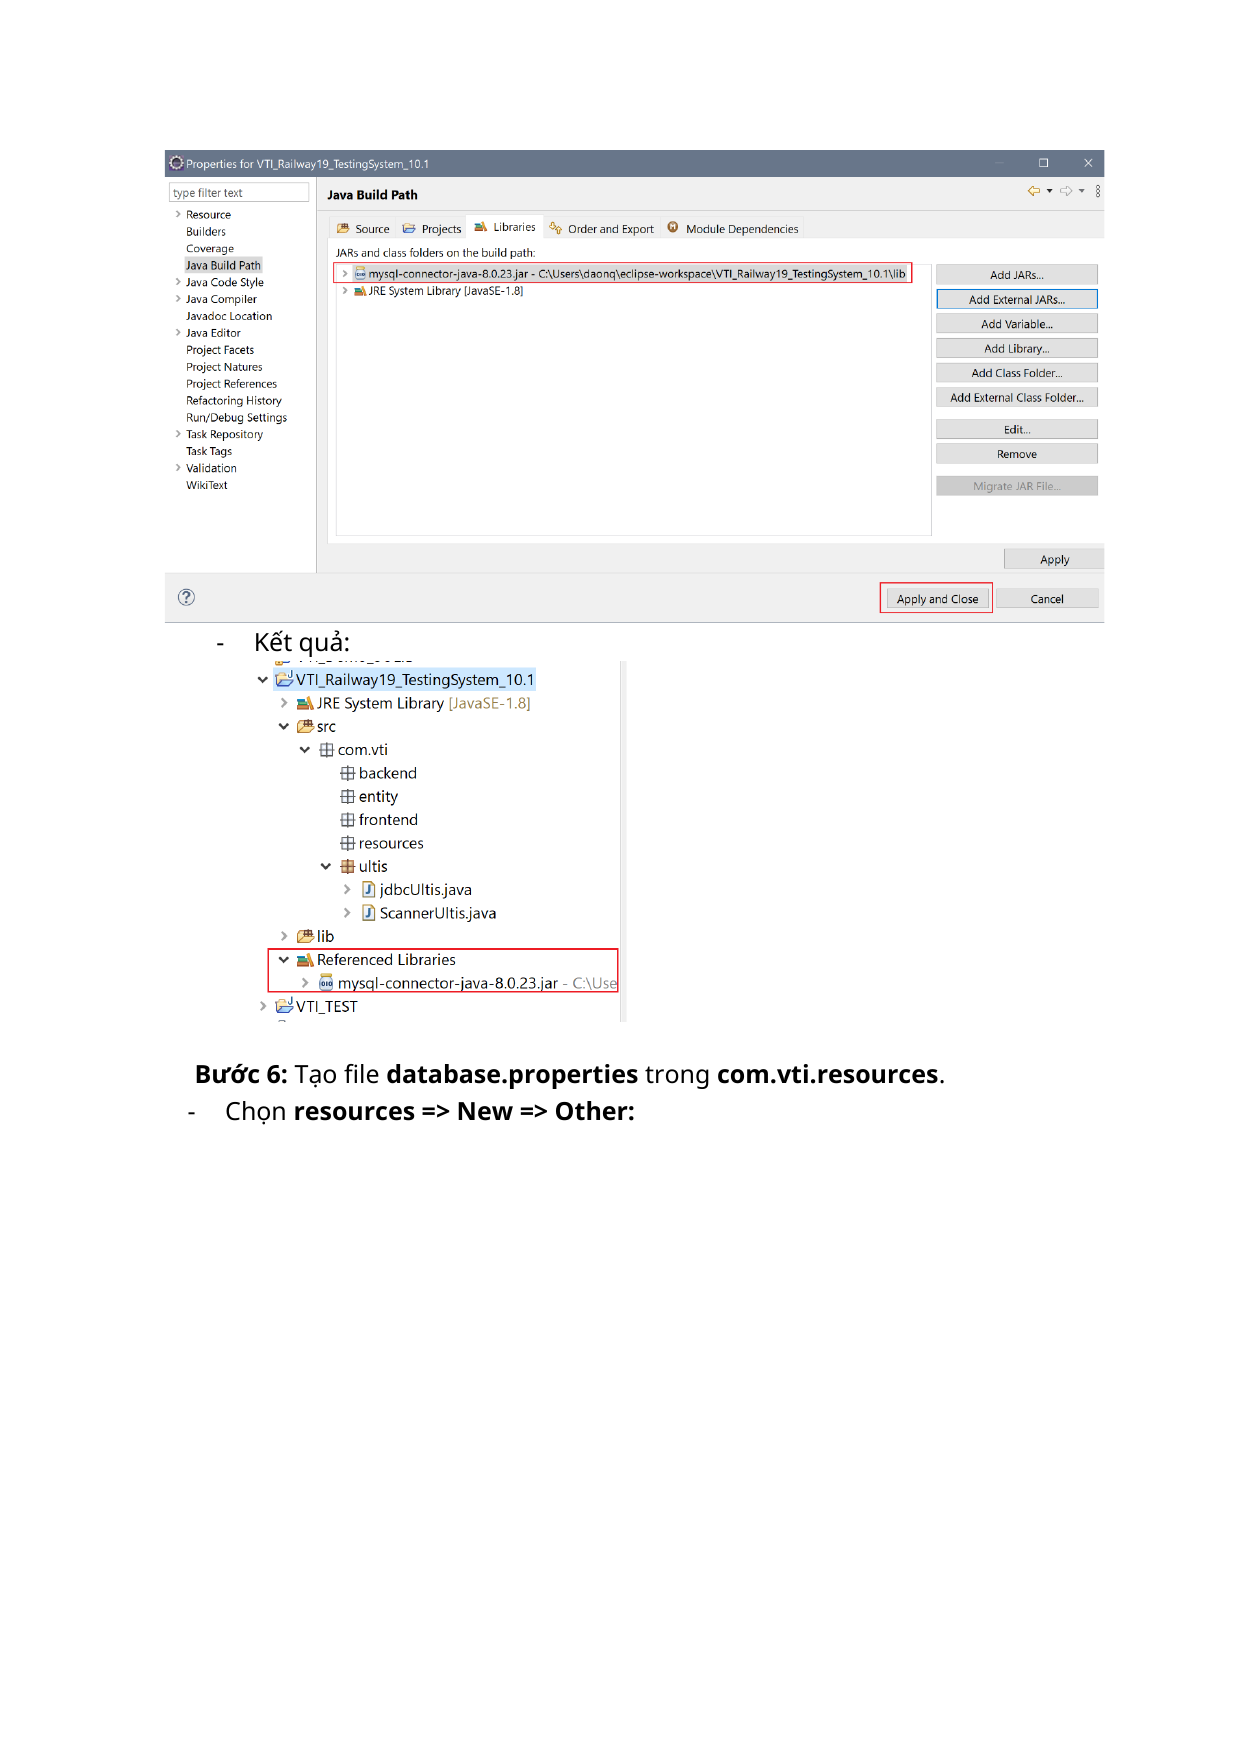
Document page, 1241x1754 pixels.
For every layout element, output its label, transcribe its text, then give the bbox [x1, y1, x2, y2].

list Bước 6: Tạo file database.properties trong com.vti.resources. [194, 1057, 1090, 1091]
picture [253, 661, 627, 1022]
list Kết quả: [216, 624, 1090, 658]
list Chọn resources => New => Other: [187, 1093, 1090, 1127]
picture [164, 150, 1105, 623]
